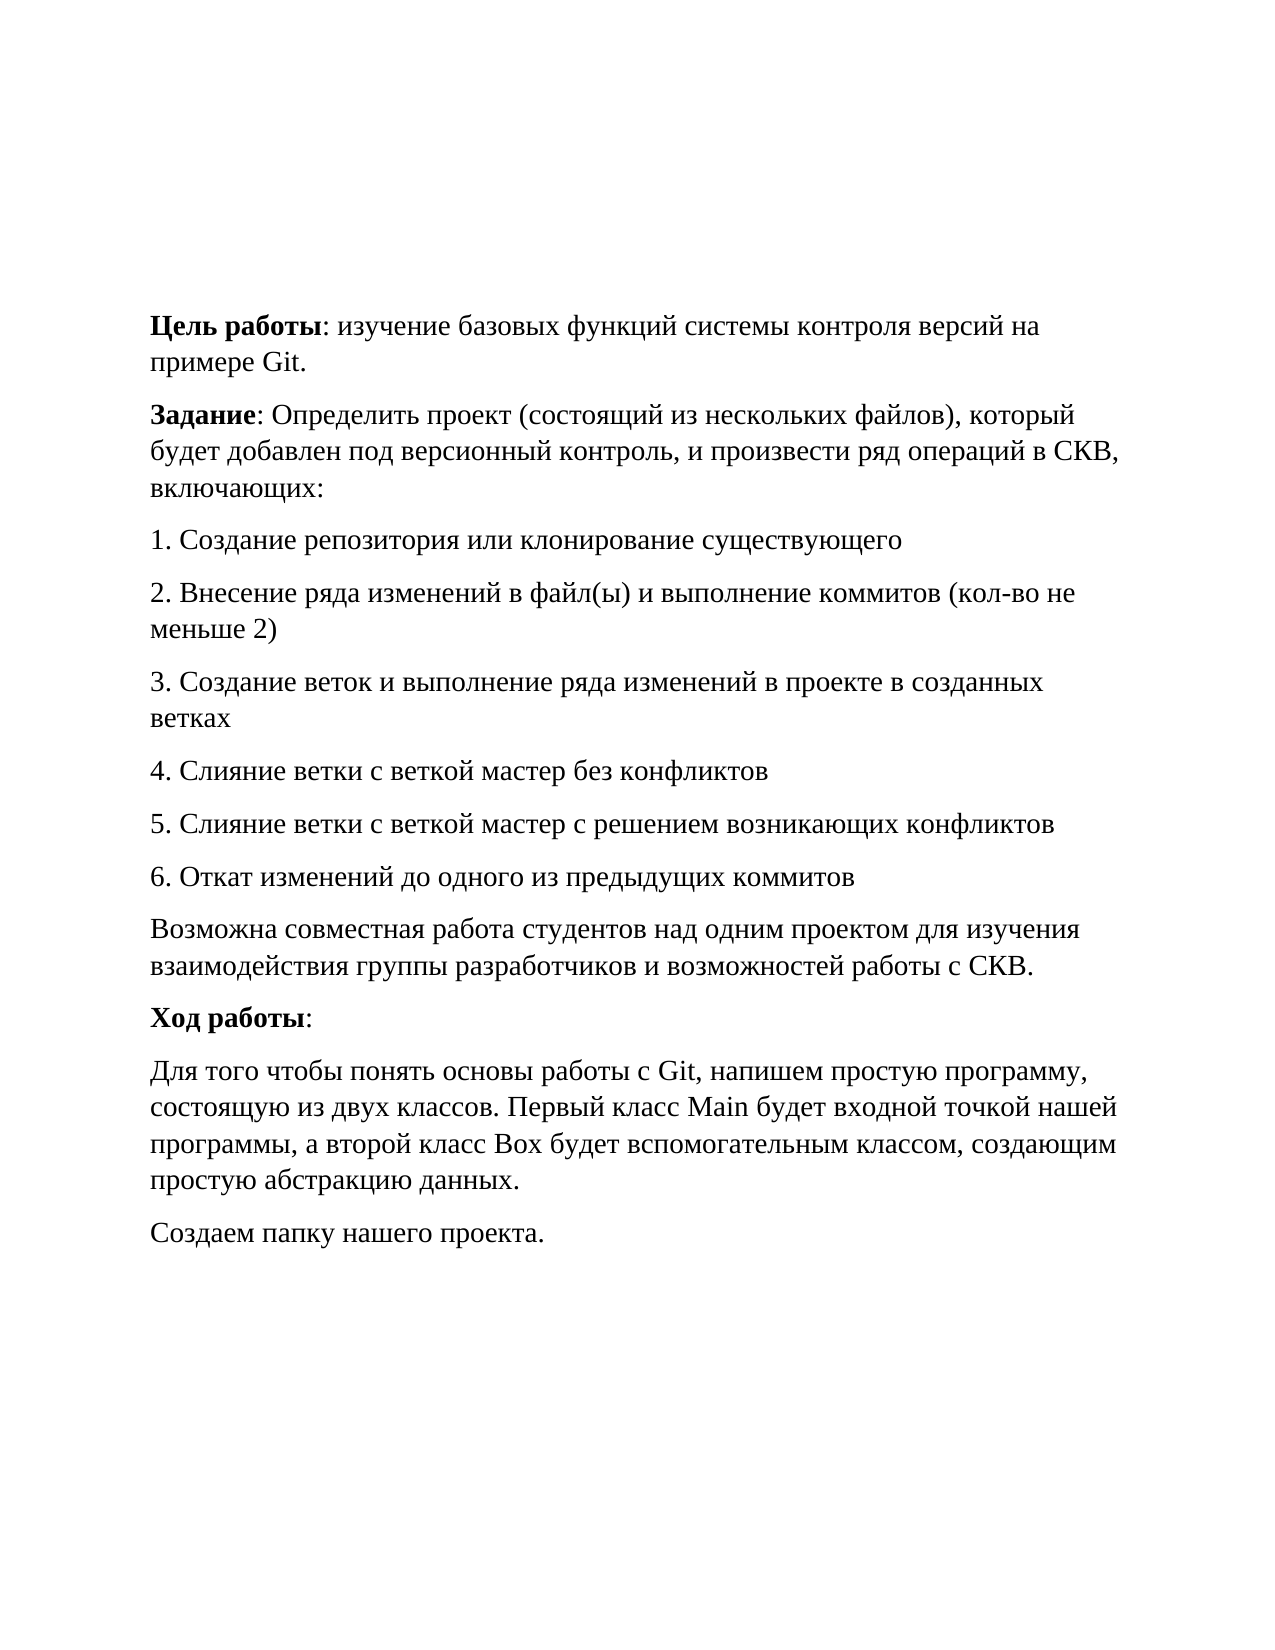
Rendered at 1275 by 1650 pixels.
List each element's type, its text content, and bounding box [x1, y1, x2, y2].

text 4. Слияние ветки с веткой мастер без конфликтов [150, 753, 1125, 787]
text 1. Создание репозитория или клонирование существующего [150, 522, 1125, 556]
text Цель работы: изучение базовых функций системы контроля версий на примере Git. [150, 308, 1125, 378]
text Задание: Определить проект (состоящий из нескольких файлов), который будет добавлен под версионный контроль, и произвести ряд операций в СКВ, включающих: [150, 397, 1125, 503]
text 5. Слияние ветки с веткой мастер с решением возникающих конфликтов [150, 806, 1125, 839]
text Для того чтобы понять основы работы с Git, напишем простую программу, состоящую из двух классов. Первый класс Main будет входной точкой нашей программы, а второй класс Box будет вспомогательным классом, создающим простую абстракцию данных. [150, 1053, 1125, 1195]
text Создаем папку нашего проекта. [150, 1215, 1125, 1248]
text 2. Внесение ряда изменений в файл(ы) и выполнение коммитов (кол-во не меньше 2) [150, 575, 1125, 645]
text Ход работы: [150, 1001, 1125, 1034]
text 6. Откат изменений до одного из предыдущих коммитов [150, 859, 1125, 892]
text Возможна совместная работа студентов над одним проектом для изучения взаимодействия группы разработчиков и возможностей работы с СКВ. [150, 912, 1125, 981]
text 3. Создание веток и выполнение ряда изменений в проекте в созданных ветках [150, 664, 1125, 734]
